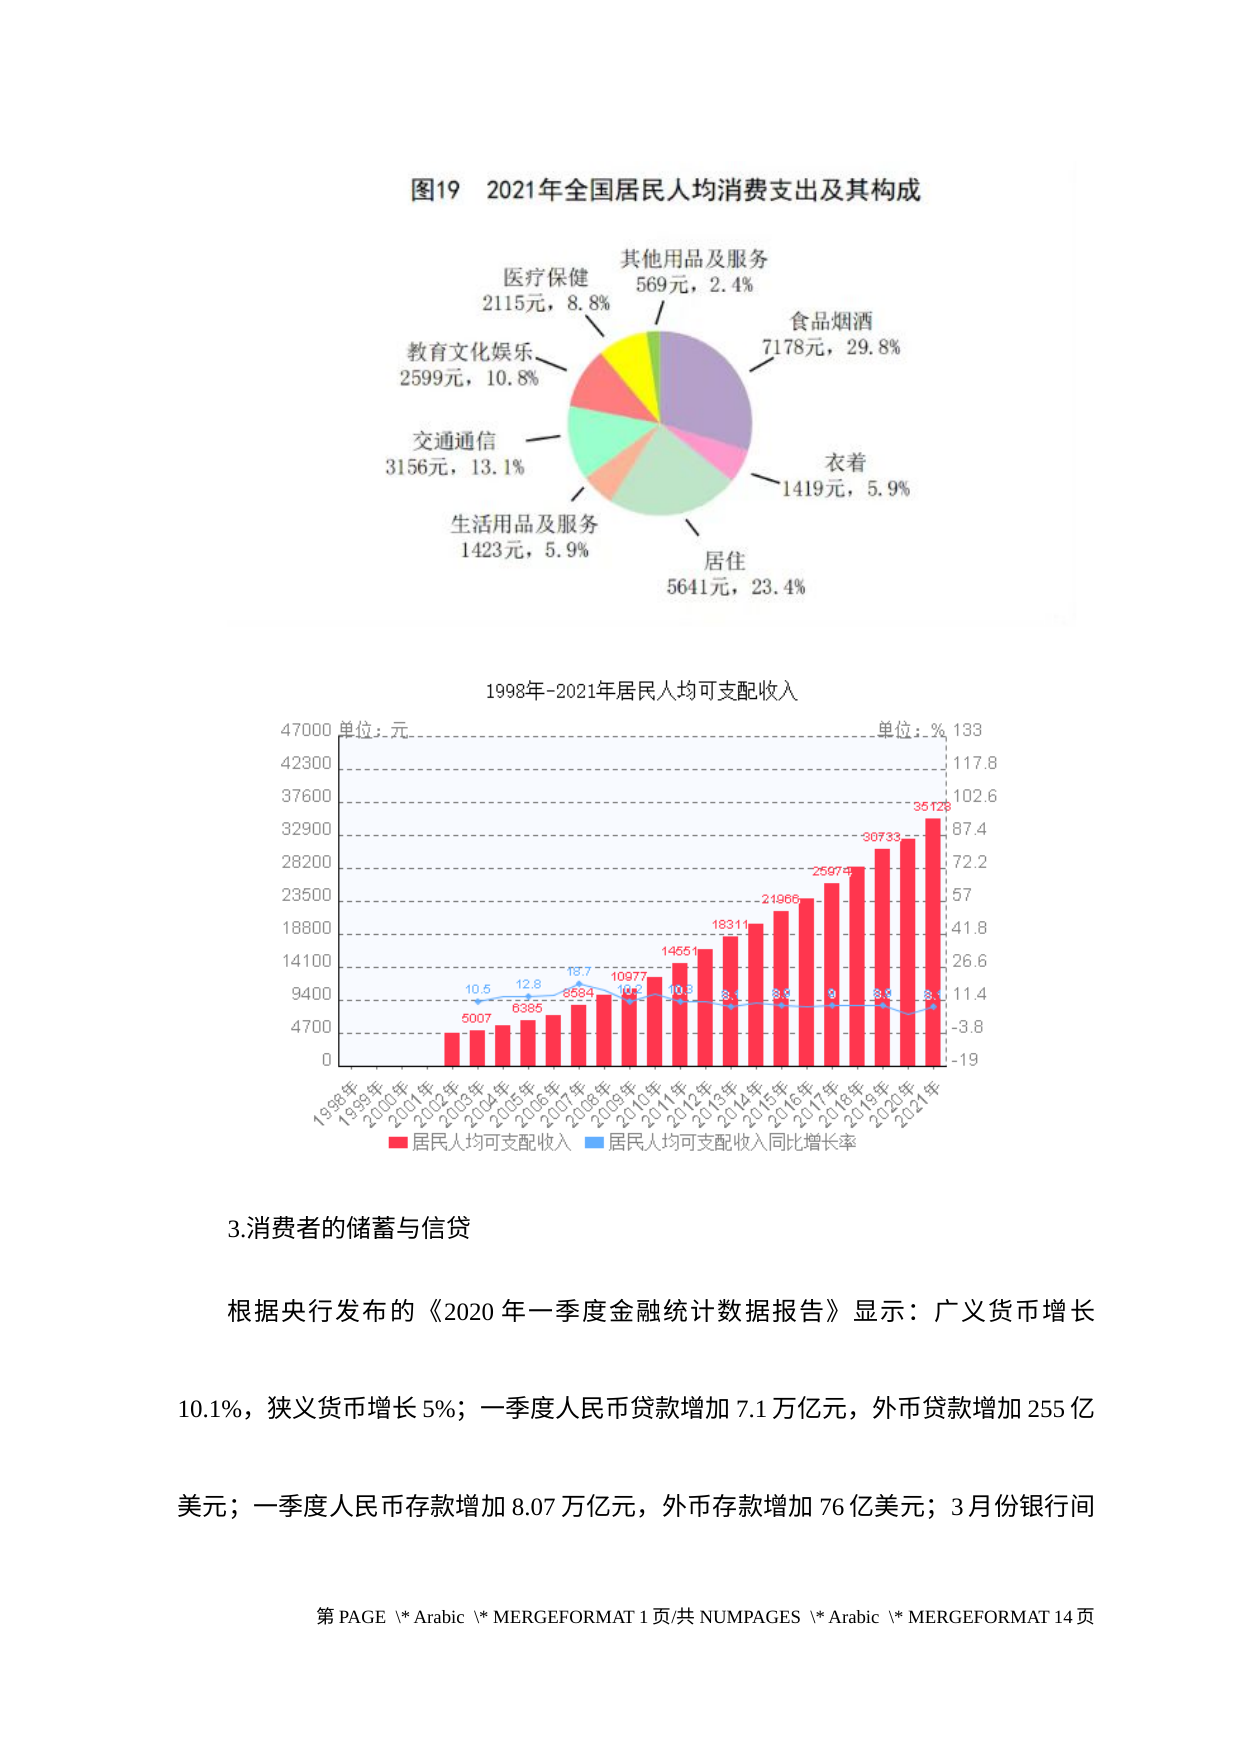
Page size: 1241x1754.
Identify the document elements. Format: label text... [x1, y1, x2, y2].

text 3.消费者的储蓄与信贷 [177, 1194, 1095, 1259]
picture [227, 161, 1077, 627]
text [177, 1277, 1095, 1537]
picture [275, 661, 1047, 1175]
